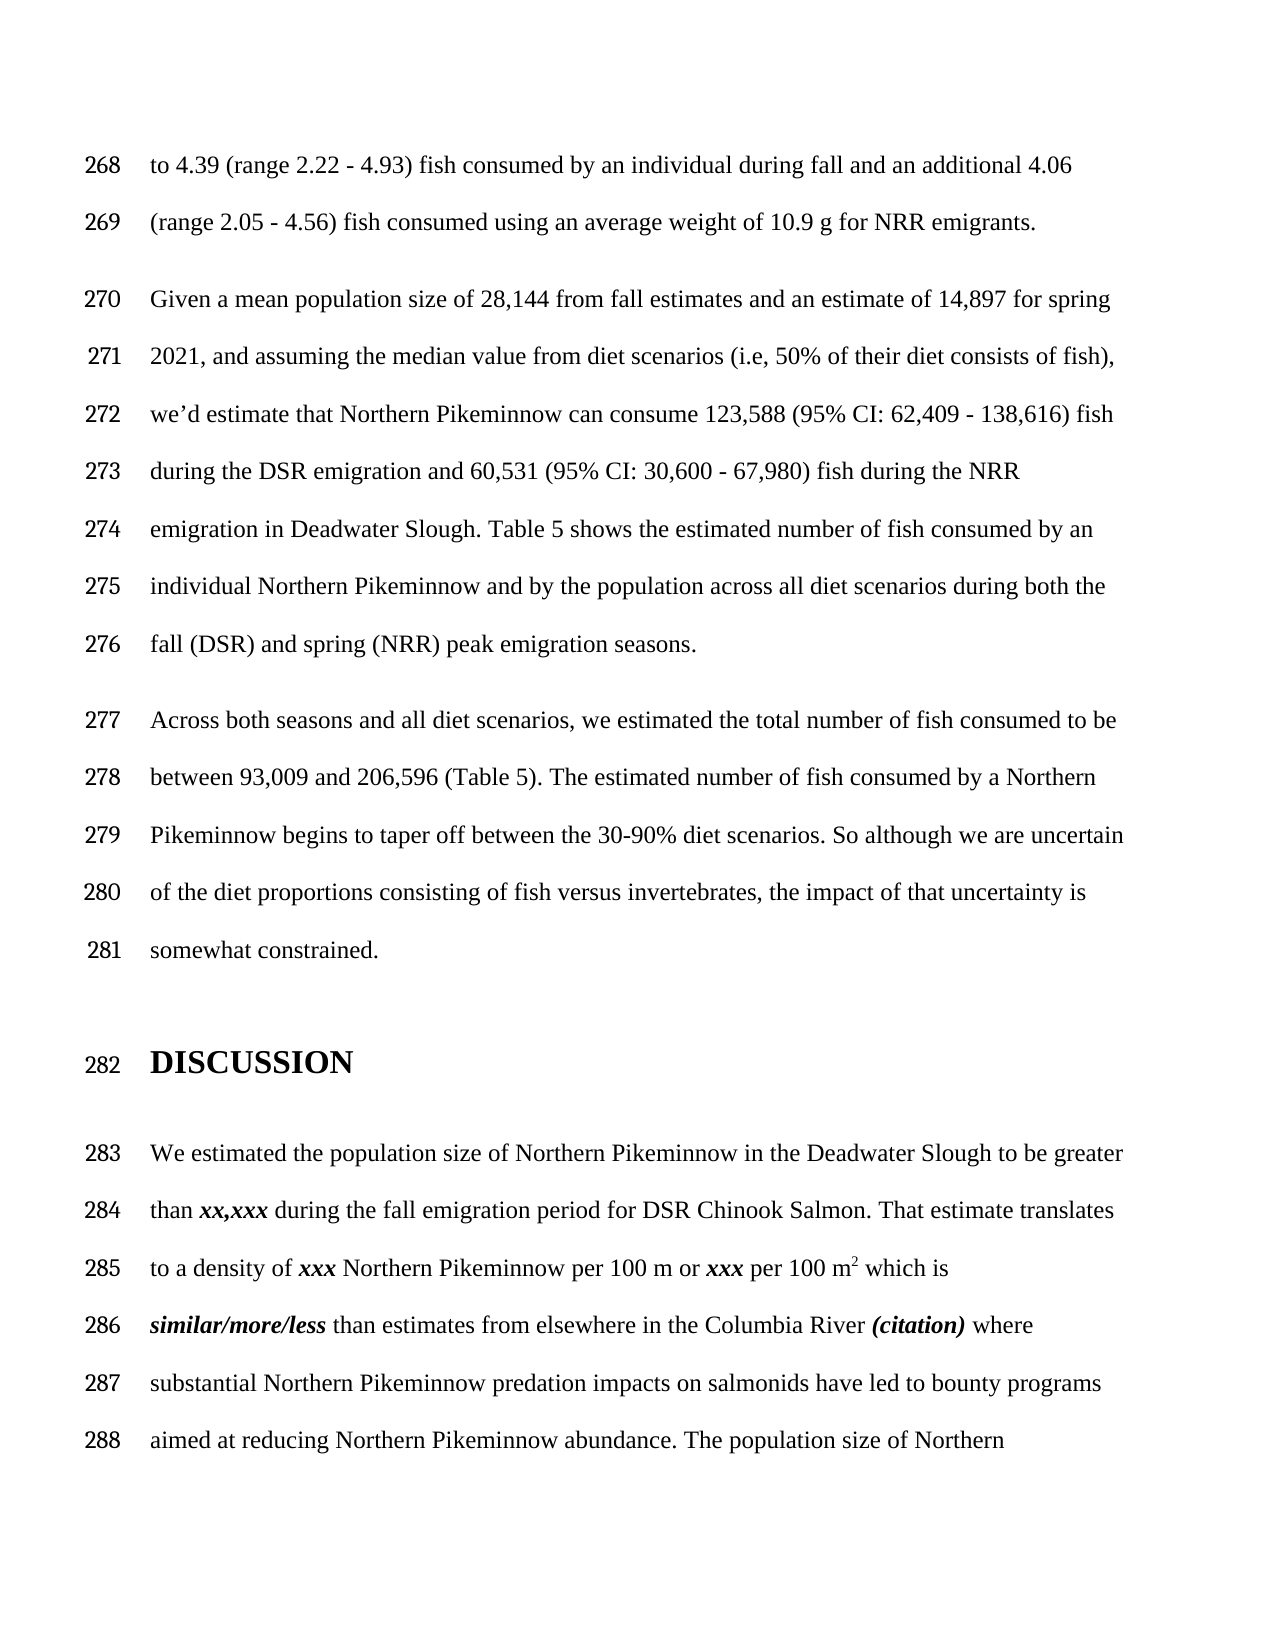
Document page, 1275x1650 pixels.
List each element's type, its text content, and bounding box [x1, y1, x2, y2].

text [150, 150, 1125, 236]
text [150, 1138, 1125, 1454]
text Across both seasons and all diet scenarios, we estimated the total number of fish consumed to be between 93,009 and 206,596 (Table 5). The estimated number of fish consumed by a Northern Pikeminnow begins to taper off between the 30-90% diet scenarios. So although we are uncertain of the diet proportions consisting of fish versus invertebrates, the impact of that uncertainty is somewhat constrained. [150, 705, 1125, 964]
subtitle Discussion [150, 1042, 1125, 1081]
text Given a mean population size of 28,144 from fall estimates and an estimate of 14,897 for spring 2021, and assuming the median value from diet scenarios (i.e, 50% of their diet consists of fish), we’d estimate that Northern Pikeminnow can consume 123,588 (95% CI: 62,409 - 138,616) fish during the DSR emigration and 60,531 (95% CI: 30,600 - 67,980) fish during the NRR emigration in Deadwater Slough. Table 5 shows the estimated number of fish consumed by an individual Northern Pikeminnow and by the population across all diet scenarios during both the fall (DSR) and spring (NRR) peak emigration seasons. [150, 284, 1125, 657]
